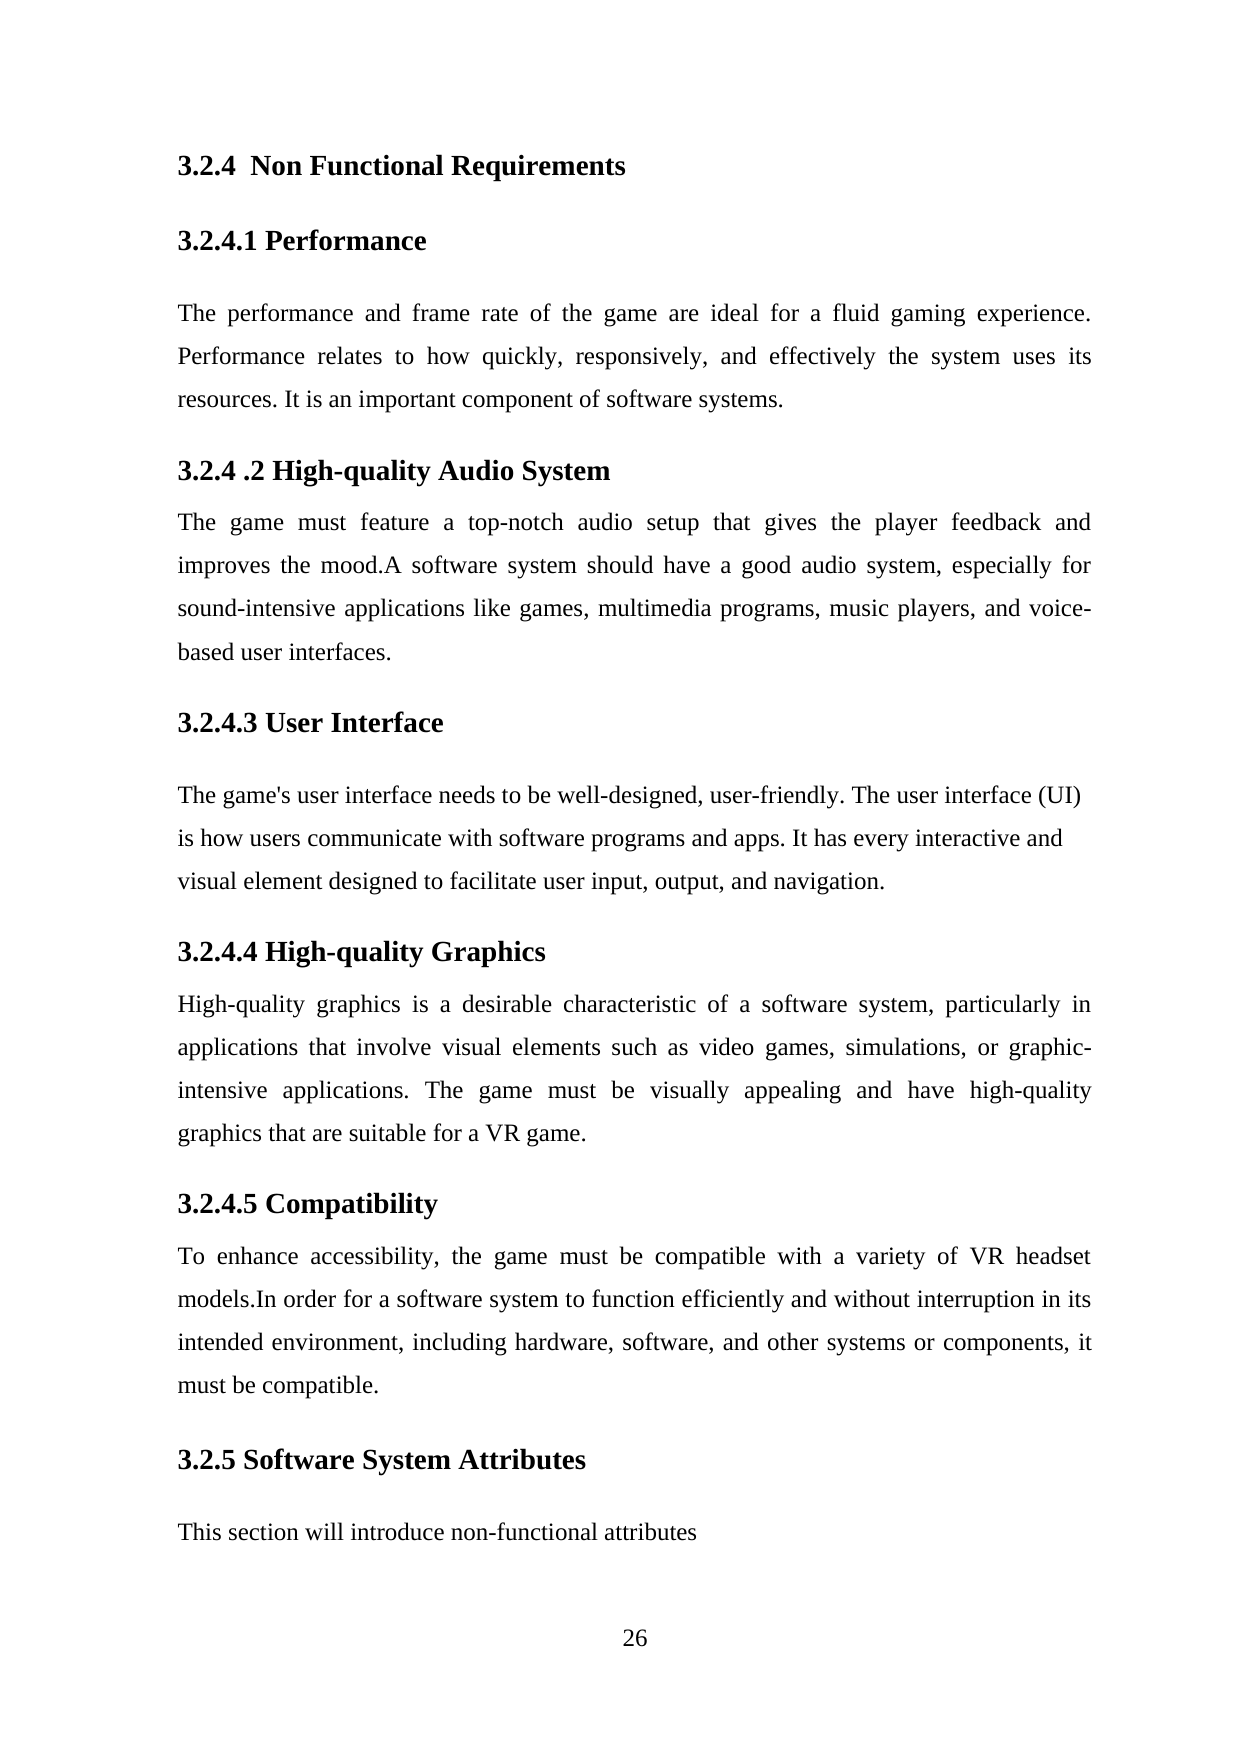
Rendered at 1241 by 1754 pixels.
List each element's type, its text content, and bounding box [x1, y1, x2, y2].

subtitle 3.2.4 Non Functional Requirements [177, 148, 1092, 181]
subtitle 3.2.4.1 Performance [177, 223, 1092, 257]
subtitle 3.2.5 Software System Attributes [177, 1442, 1092, 1476]
text The game must feature a top-notch audio setup that gives the player feedback and improves the mood.A software system should have a good audio system, especially for sound-intensive applications like games, multimedia programs, music players, and voice-based user interfaces. [177, 507, 1092, 665]
text This section will introduce non-functional attributes [177, 1517, 1027, 1546]
subtitle 3.2.4 .2 High-quality Audio System [177, 453, 1092, 486]
text To enhance accessibility, the game must be compatible with a variety of VR headset models.In order for a software system to function efficiently and without interruption in its intended environment, including hardware, software, and other systems or components, it must be compatible. [177, 1241, 1092, 1399]
subtitle 3.2.4.4 High-quality Graphics [177, 934, 1092, 968]
subtitle The performance and frame rate of the game are ideal for a fluid gaming experience. Performance relates to how quickly, responsively, and effectively the system uses its resources. It is an important component of software systems. [177, 298, 1092, 413]
subtitle 3.2.4.5 Compatibility [177, 1186, 1092, 1220]
subtitle 3.2.4.3 User Interface [177, 705, 1092, 738]
text High-quality graphics is a desirable characteristic of a software system, particularly in applications that involve visual elements such as video games, simulations, or graphic-intensive applications. The game must be visually appealing and have high-quality graphics that are suitable for a VR game. [177, 989, 1092, 1147]
subtitle The game's user interface needs to be well-designed, user-friendly. The user interface (UI) is how users communicate with software programs and apps. It has every interactive and visual element designed to facilitate user input, output, and navigation. [177, 780, 1092, 895]
